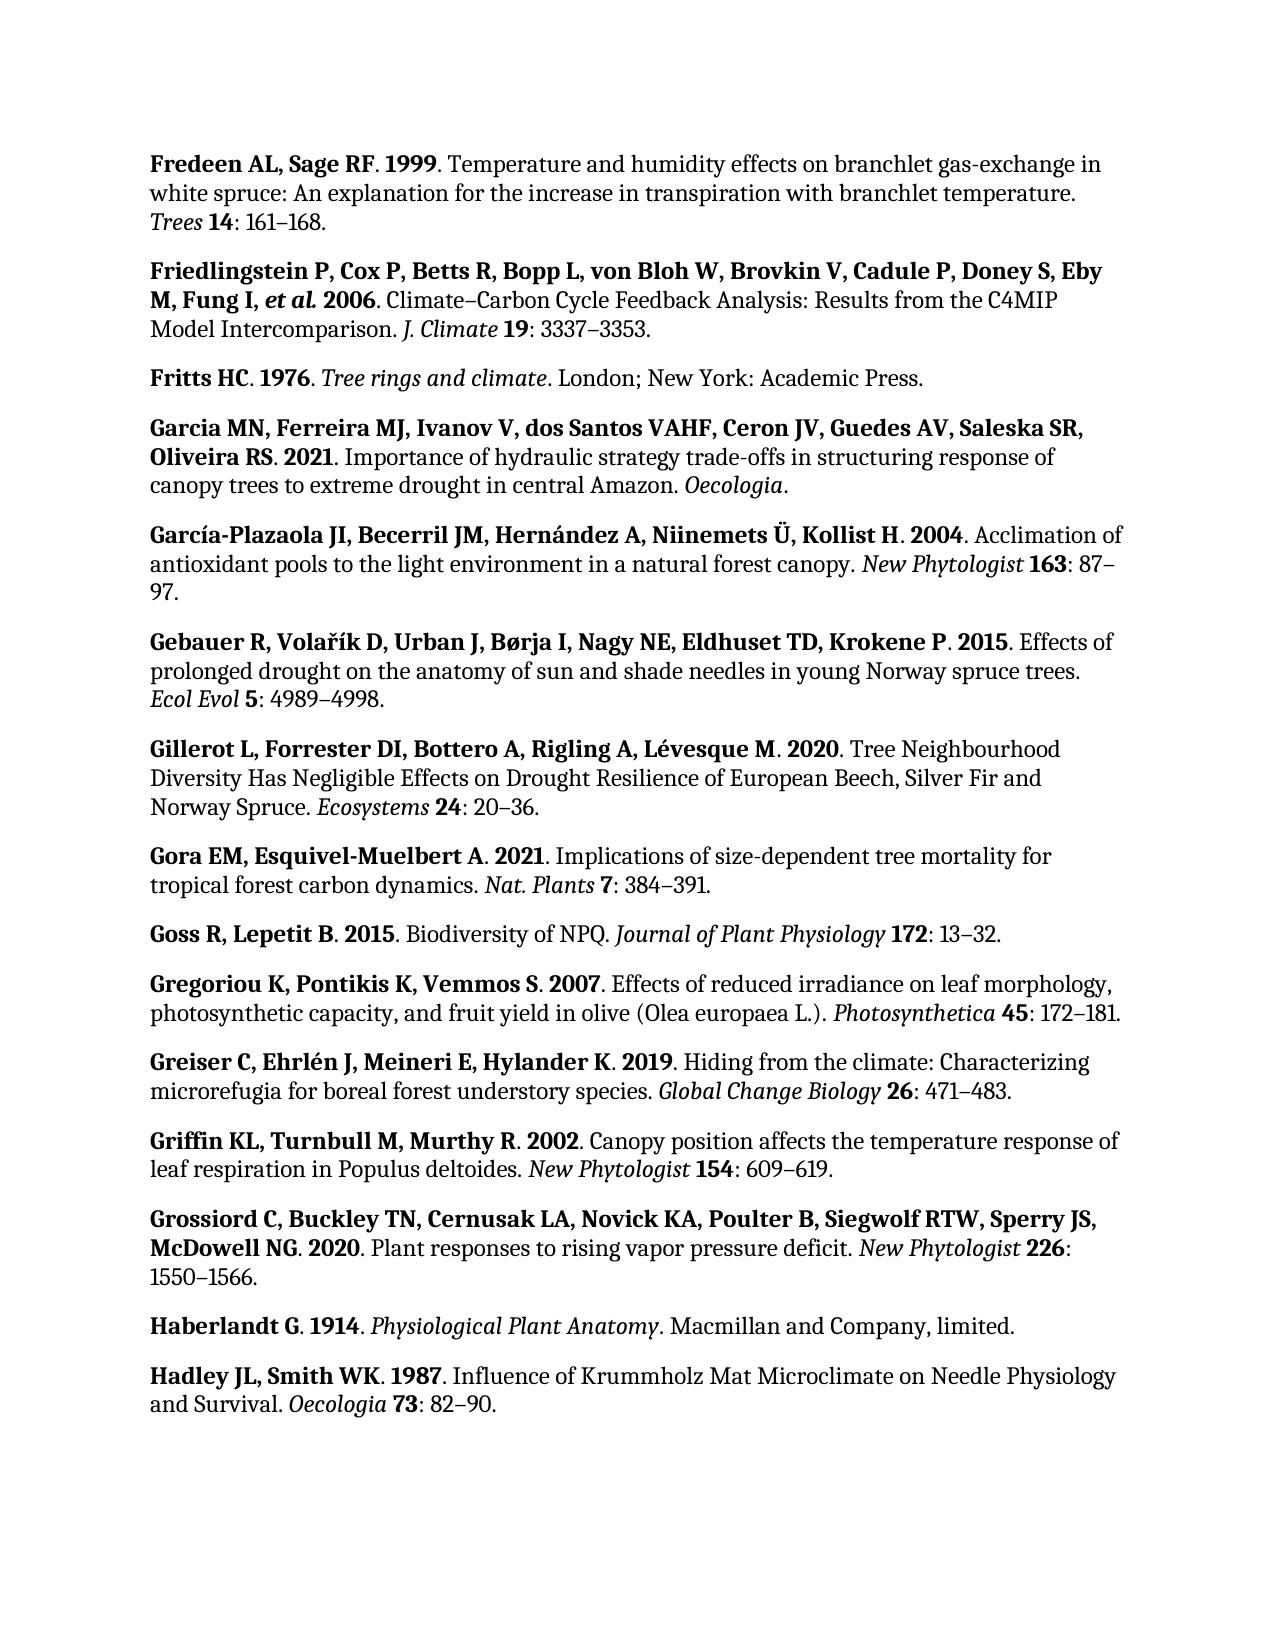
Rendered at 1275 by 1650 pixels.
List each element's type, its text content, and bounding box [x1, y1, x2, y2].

text Griffin KL, Turnbull M, Murthy R. 2002. Canopy position affects the temperature response of leaf respiration in Populus deltoides. New Phytologist 154: 609–619. [150, 1127, 1125, 1184]
text Fritts HC. 1976. Tree rings and climate. London; New York: Academic Press. [150, 364, 1125, 393]
text Gillerot L, Forrester DI, Bottero A, Rigling A, Lévesque M. 2020. Tree Neighbourhood Diversity Has Negligible Effects on Drought Resilience of European Beech, Silver Fir and Norway Spruce. Ecosystems 24: 20–36. [150, 735, 1125, 821]
text García-Plazaola JI, Becerril JM, Hernández A, Niinemets Ü, Kollist H. 2004. Acclimation of antioxidant pools to the light environment in a natural forest canopy. New Phytologist 163: 87–97. [150, 521, 1125, 607]
text Gora EM, Esquivel-Muelbert A. 2021. Implications of size-dependent tree mortality for tropical forest carbon dynamics. Nat. Plants 7: 384–391. [150, 842, 1125, 899]
text Grossiord C, Buckley TN, Cernusak LA, Novick KA, Poulter B, Siegwolf RTW, Sperry JS, McDowell NG. 2020. Plant responses to rising vapor pressure deficit. New Phytologist 226: 1550–1566. [150, 1205, 1125, 1291]
text Friedlingstein P, Cox P, Betts R, Bopp L, von Bloh W, Brovkin V, Cadule P, Doney S, Eby M, Fung I, et al. 2006. Climate–Carbon Cycle Feedback Analysis: Results from the C4MIP Model Intercomparison. J. Climate 19: 3337–3353. [150, 257, 1125, 343]
text Greiser C, Ehrlén J, Meineri E, Hylander K. 2019. Hiding from the climate: Characterizing microrefugia for boreal forest understory species. Global Change Biology 26: 471–483. [150, 1048, 1125, 1106]
text Gebauer R, Volařík D, Urban J, Børja I, Nagy NE, Eldhuset TD, Krokene P. 2015. Effects of prolonged drought on the anatomy of sun and shade needles in young Norway spruce trees. Ecol Evol 5: 4989–4998. [150, 628, 1125, 714]
text Goss R, Lepetit B. 2015. Biodiversity of NPQ. Journal of Plant Physiology 172: 13–32. [150, 920, 1125, 949]
text Fredeen AL, Sage RF. 1999. Temperature and humidity effects on branchlet gas-exchange in white spruce: An explanation for the increase in transpiration with branchlet temperature. Trees 14: 161–168. [150, 150, 1125, 236]
text Gregoriou K, Pontikis K, Vemmos S. 2007. Effects of reduced irradiance on leaf morphology, photosynthetic capacity, and fruit yield in olive (Olea europaea L.). Photosynthetica 45: 172–181. [150, 970, 1125, 1027]
text Garcia MN, Ferreira MJ, Ivanov V, dos Santos VAHF, Ceron JV, Guedes AV, Saleska SR, Oliveira RS. 2021. Importance of hydraulic strategy trade-offs in structuring response of canopy trees to extreme drought in central Amazon. Oecologia. [150, 414, 1125, 500]
text Haberlandt G. 1914. Physiological Plant Anatomy. Macmillan and Company, limited. [150, 1312, 1125, 1341]
text Hadley JL, Smith WK. 1987. Influence of Krummholz Mat Microclimate on Needle Physiology and Survival. Oecologia 73: 82–90. [150, 1362, 1125, 1419]
